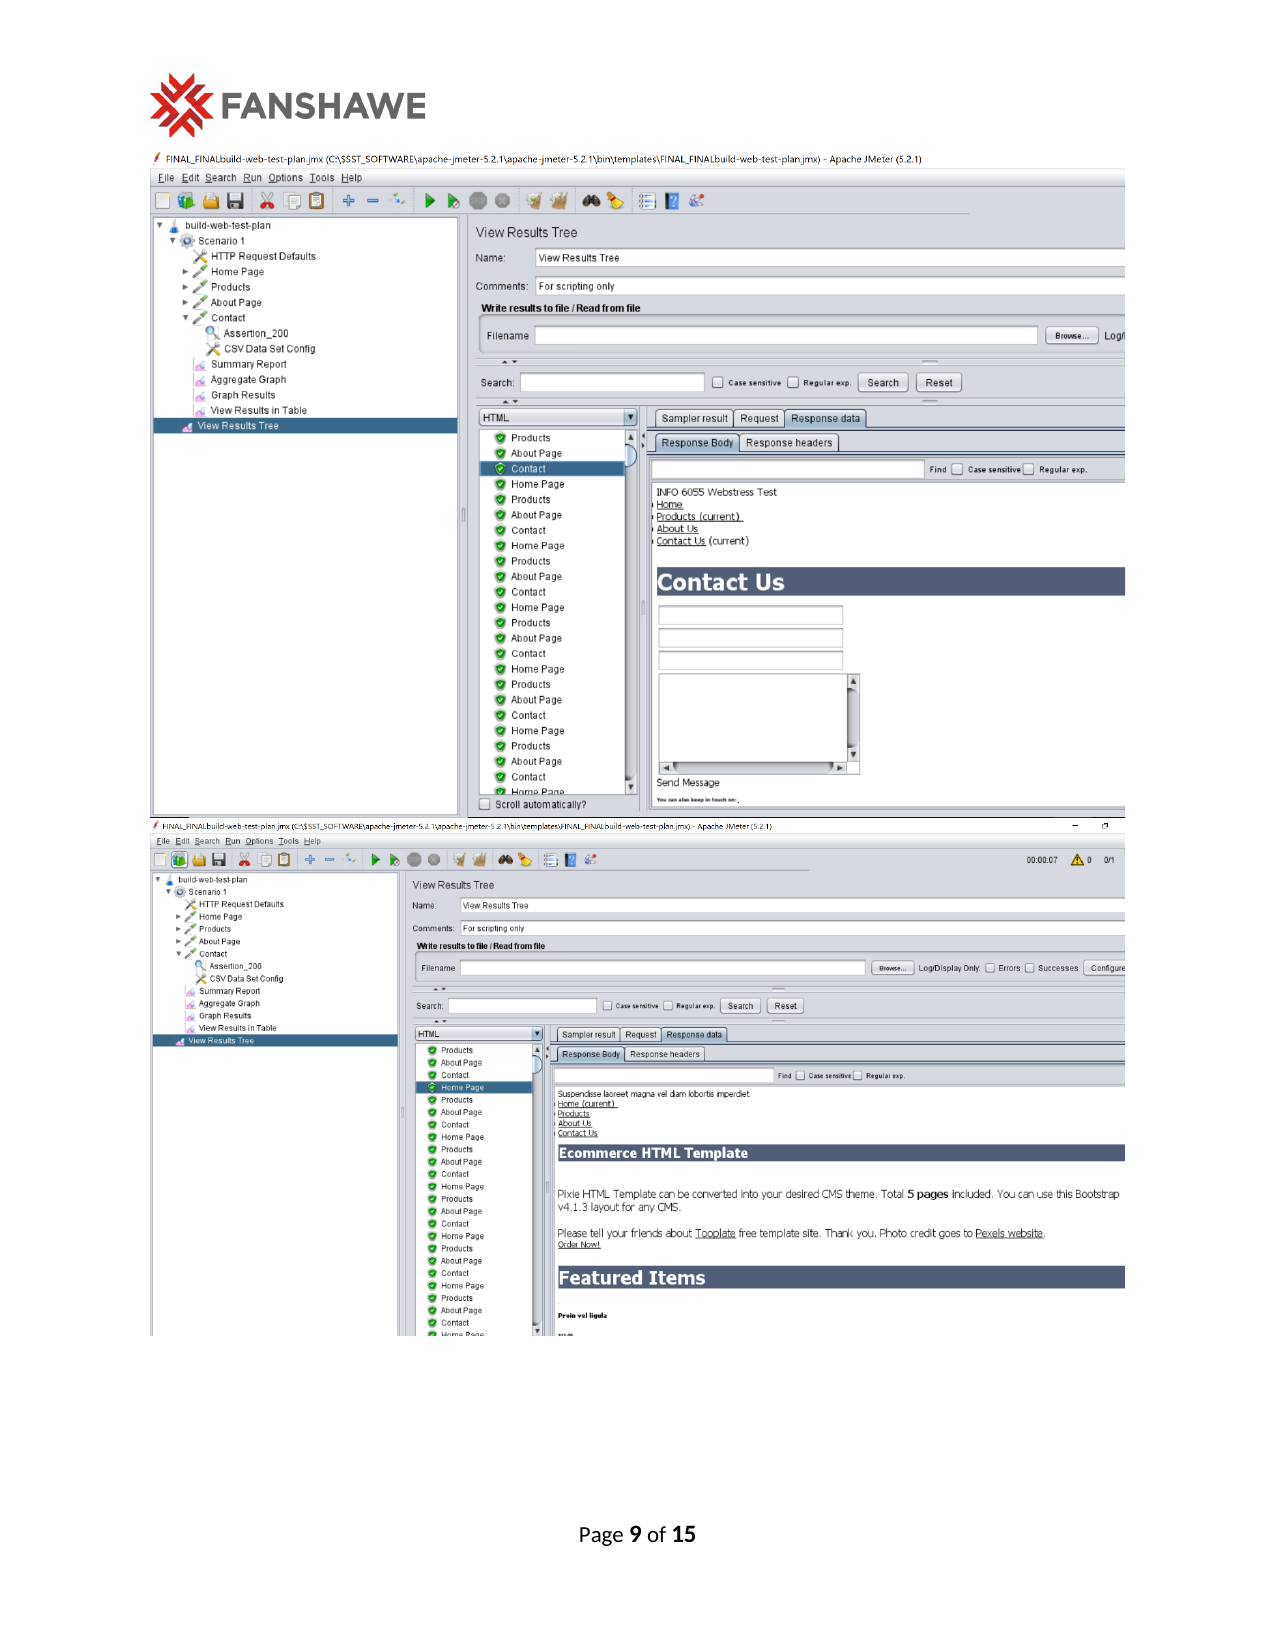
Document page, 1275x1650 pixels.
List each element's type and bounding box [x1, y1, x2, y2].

picture [150, 150, 1125, 1336]
picture [150, 73, 426, 137]
